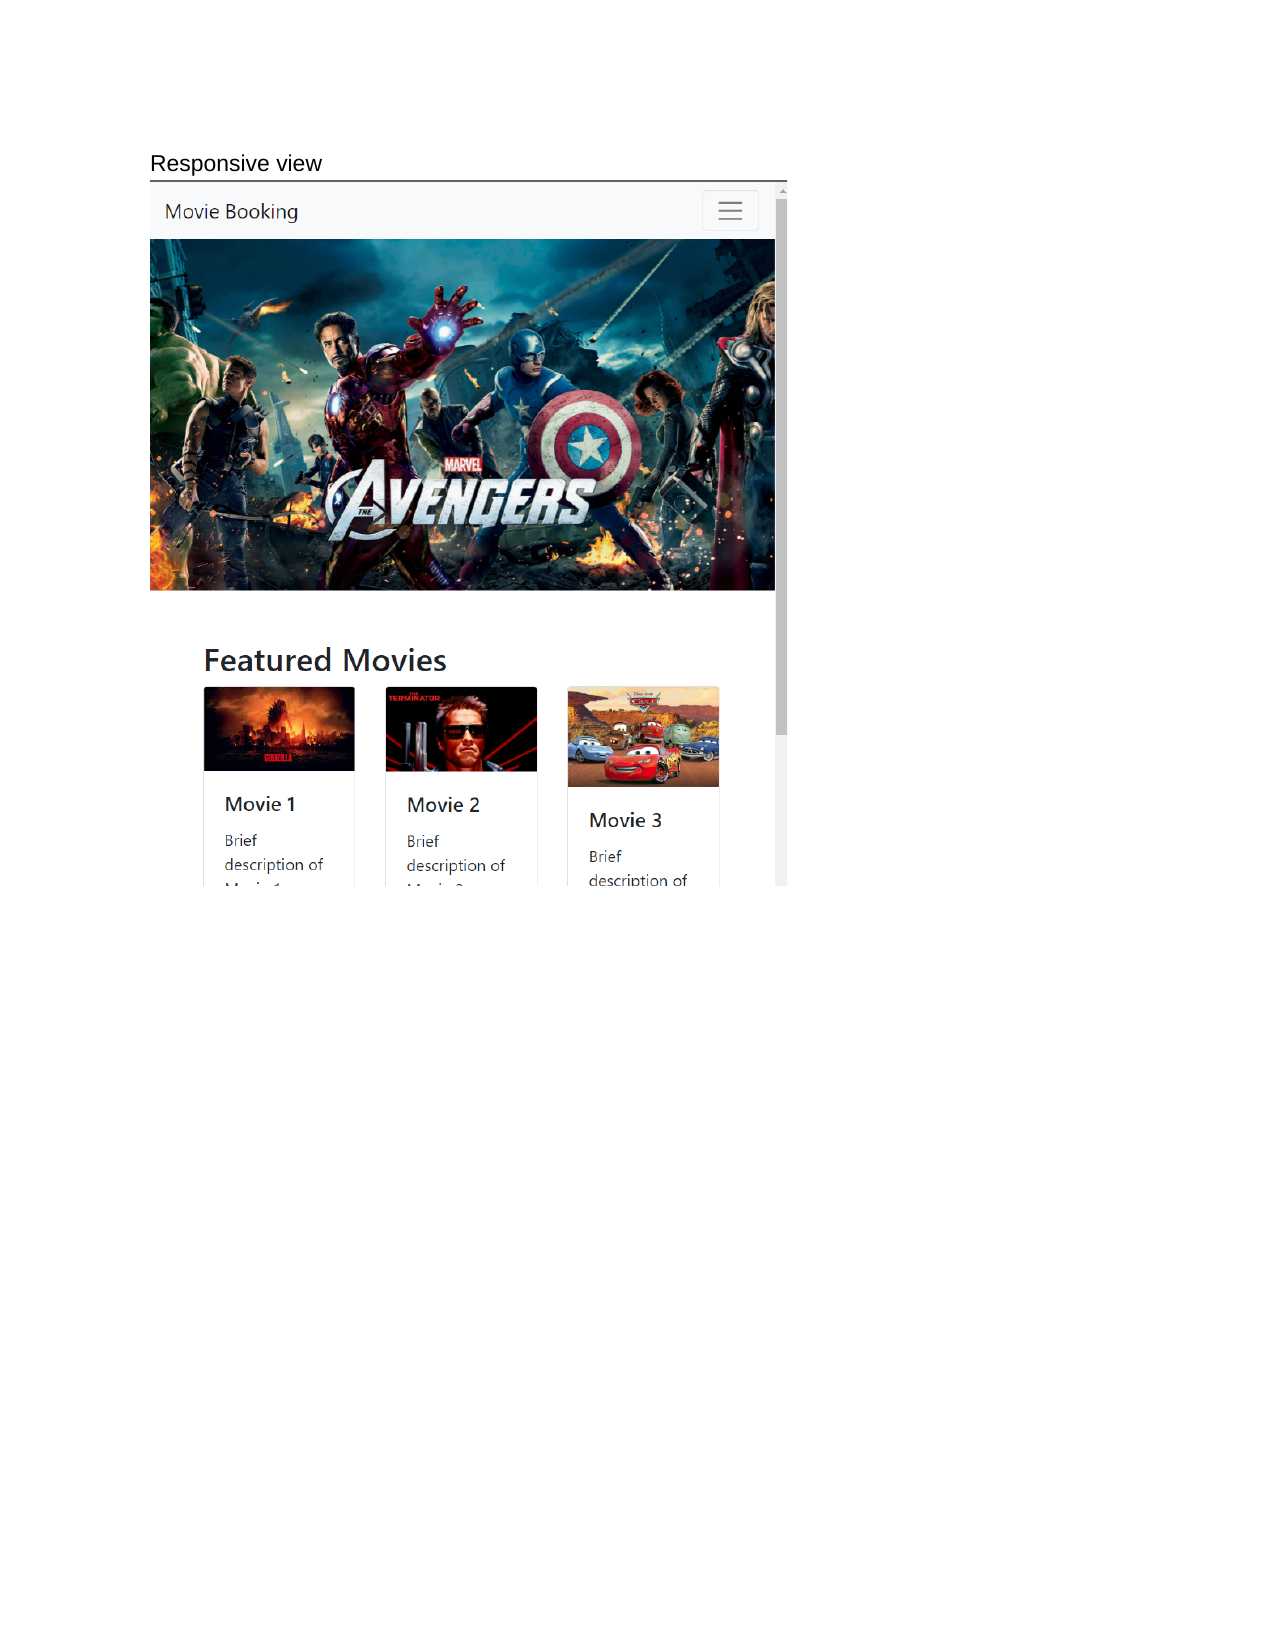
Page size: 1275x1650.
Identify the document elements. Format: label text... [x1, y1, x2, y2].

picture [159, 258, 166, 264]
text Responsive view [150, 150, 1125, 176]
picture [150, 180, 788, 886]
